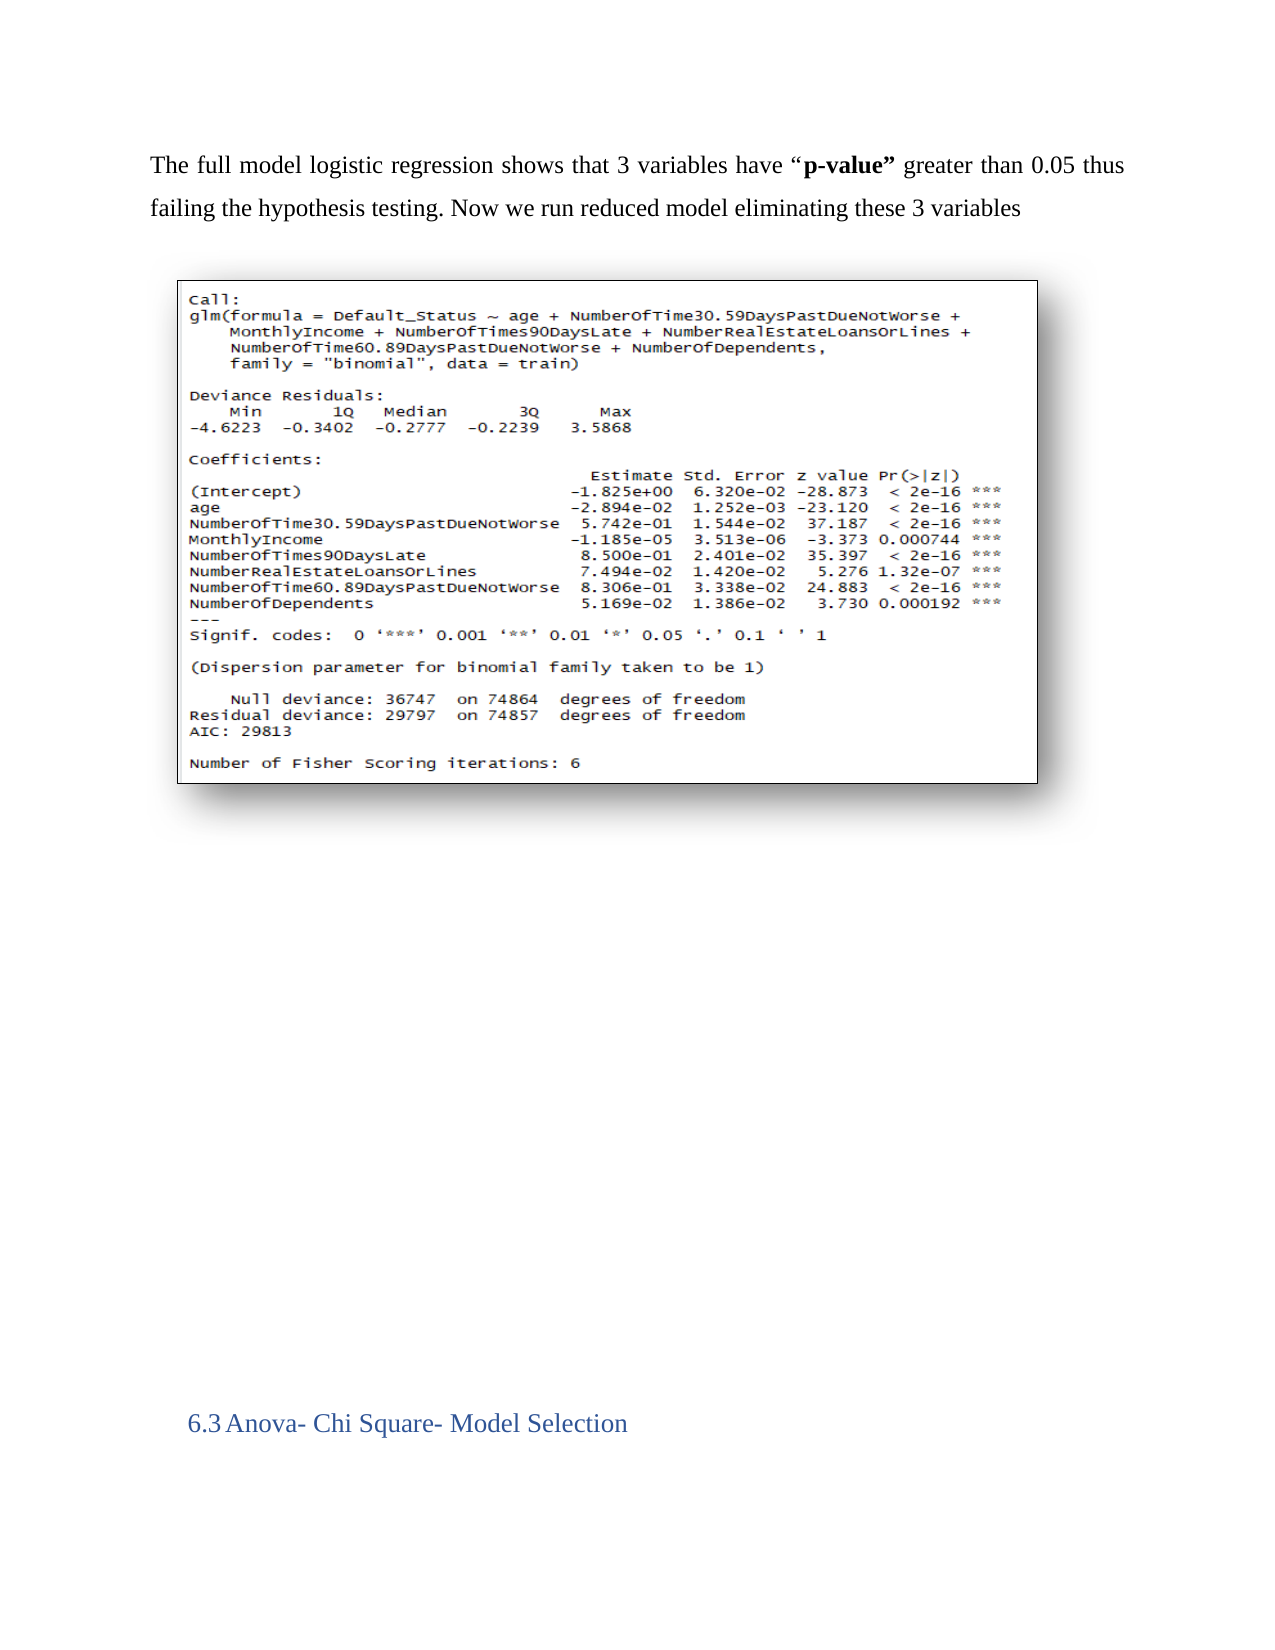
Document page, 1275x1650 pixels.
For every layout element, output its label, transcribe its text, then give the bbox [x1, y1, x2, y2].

picture [178, 281, 1037, 783]
subtitle Anova- Chi Square- Model Selection [187, 1407, 1125, 1438]
text The full model logistic regression shows that 3 variables have “p-value” greater than 0.05 thus failing the hypothesis testing. Now we run reduced model eliminating these 3 variables [150, 150, 1125, 222]
